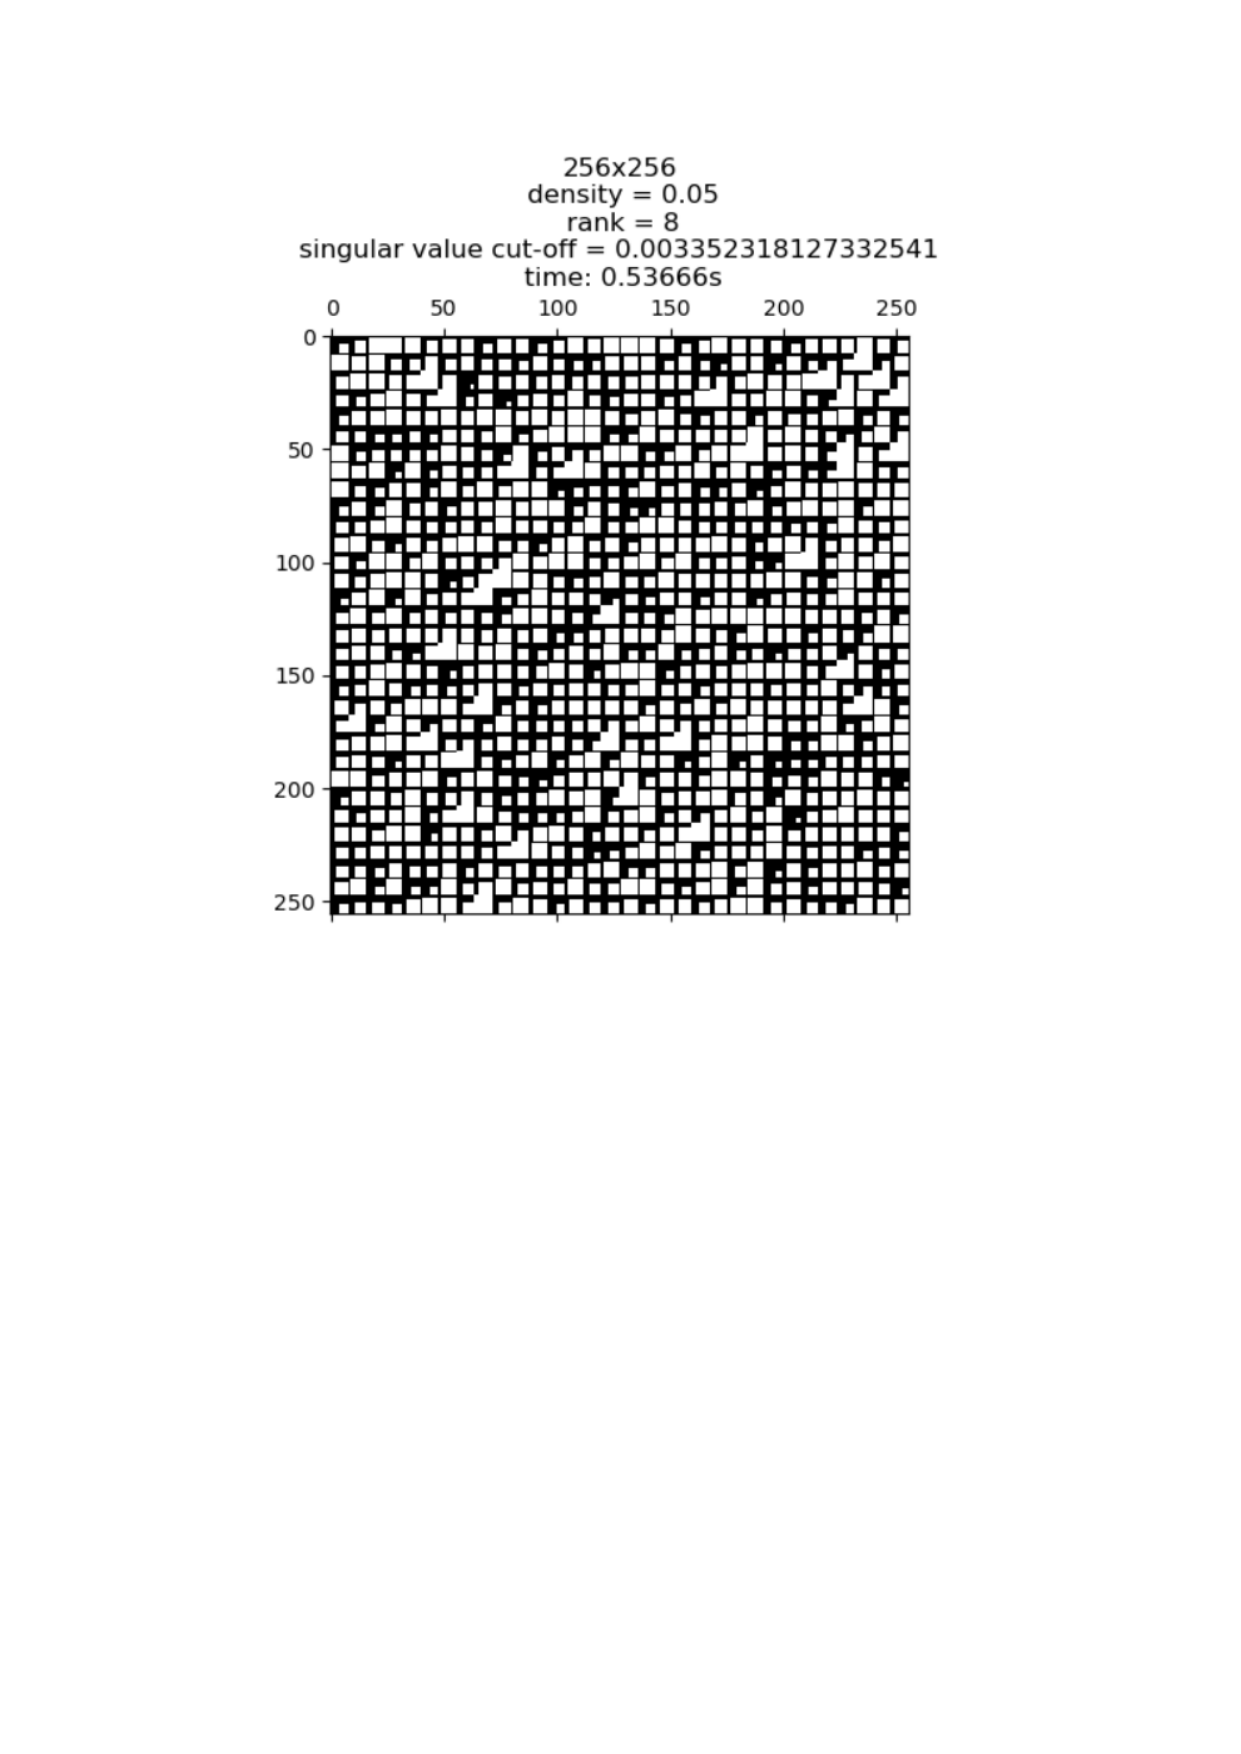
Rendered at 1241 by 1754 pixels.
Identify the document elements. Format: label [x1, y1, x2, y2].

picture [253, 147, 987, 937]
